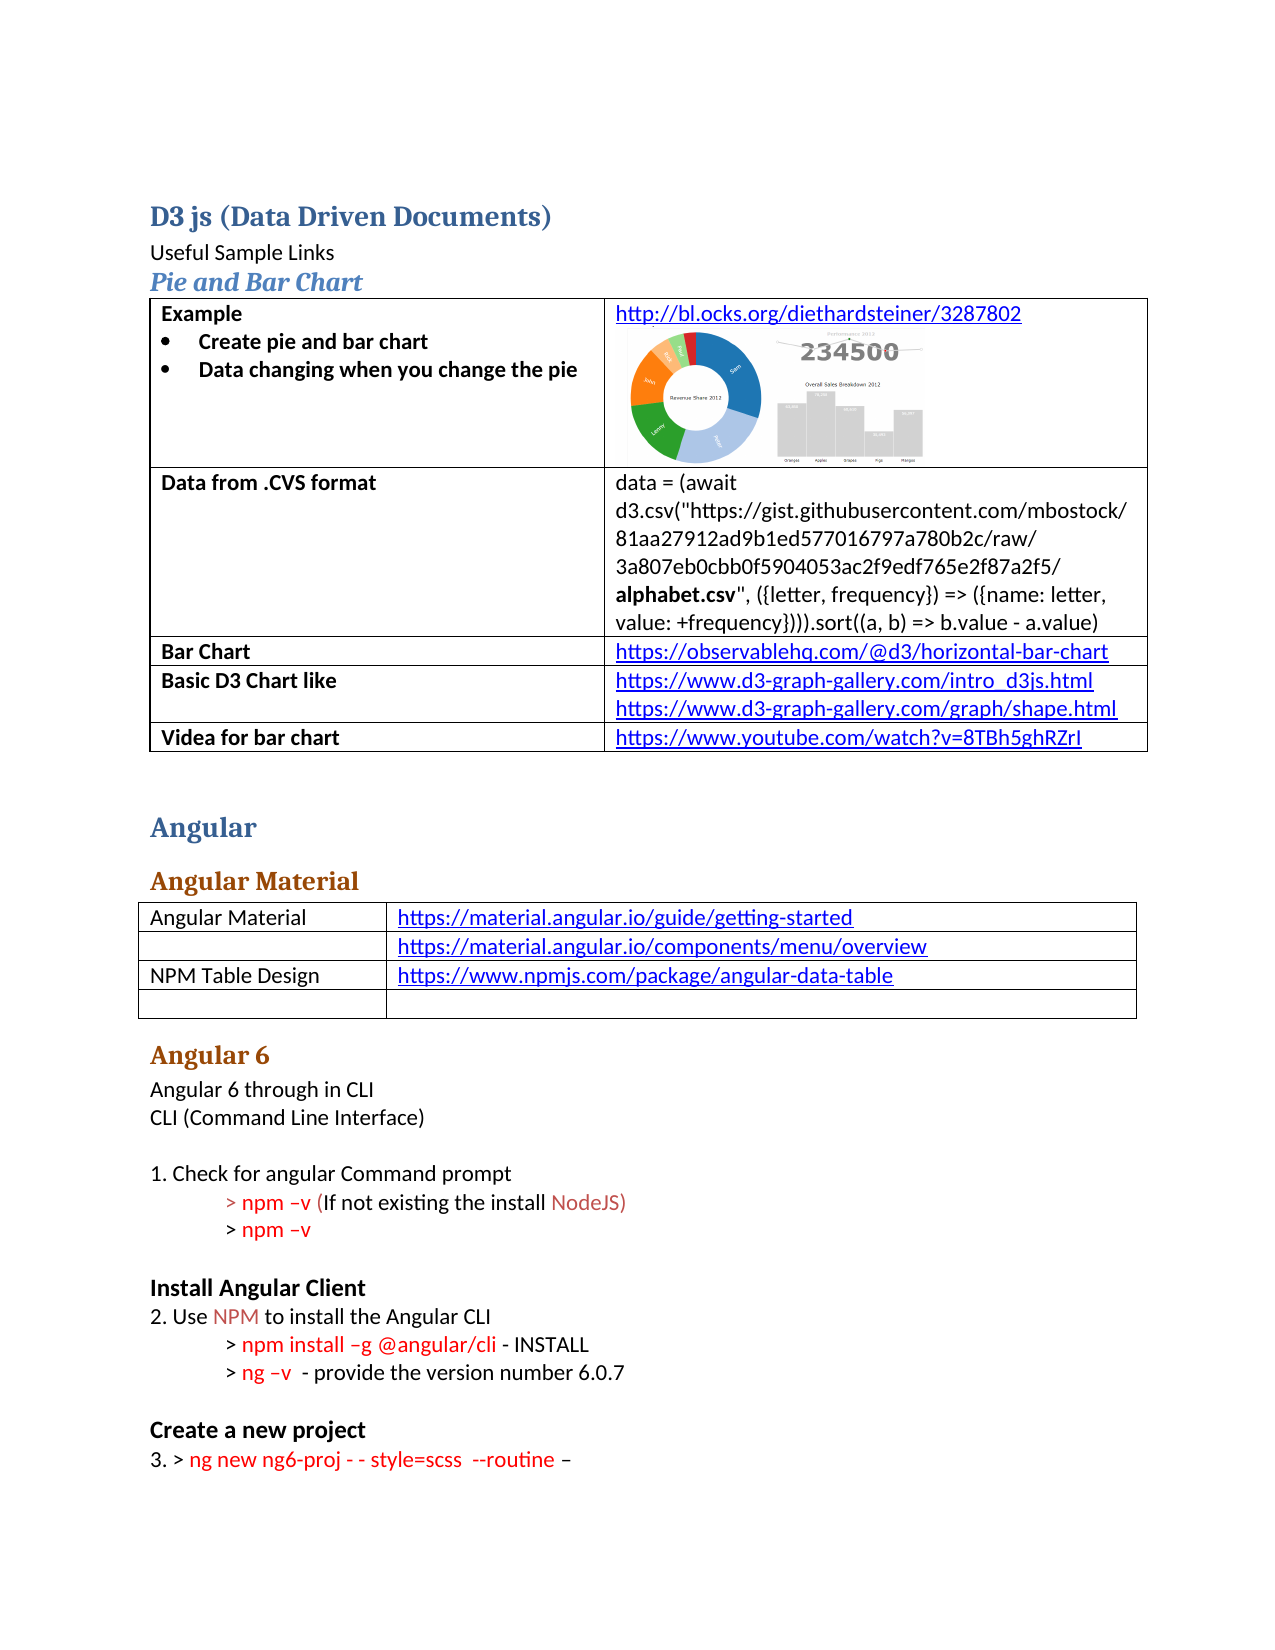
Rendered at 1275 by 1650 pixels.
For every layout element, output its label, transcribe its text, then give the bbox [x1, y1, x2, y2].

text CLI (Command Line Interface) [150, 1103, 1125, 1132]
table_cell [139, 932, 386, 960]
table_cell Basic D3 Chart like [151, 666, 604, 722]
table_cell NPM Table Design [139, 961, 386, 989]
text > npm –v [225, 1216, 1125, 1244]
text Create a new project [150, 1414, 1125, 1445]
table_cell data = (await d3.csv("https://gist.githubusercontent.com/mbostock/81aa27912ad9b1ed577016797a780b2c/raw/3a807eb0cbb0f5904053ac2f9edf765e2f87a2f5/alphabet.csv", ({letter, frequency}) => ({name: letter, value: +frequency}))).sort((a, b) => b.value - a.value) [605, 468, 1147, 636]
table_cell https://observablehq.com/@d3/horizontal-bar-chart [605, 637, 1147, 665]
text > npm –v (If not existing the install NodeJS) [150, 1188, 1125, 1216]
table_cell Bar Chart [151, 637, 604, 665]
subtitle D3 js (Data Driven Documents) [150, 200, 1125, 233]
text Angular 6 through in CLI [150, 1076, 1125, 1103]
table_cell https://material.angular.io/components/menu/overview [387, 932, 1136, 960]
text Install Angular Client [150, 1272, 1125, 1302]
subtitle Pie and Bar Chart [150, 267, 1125, 298]
text 2. Use NPM to install the Angular CLI [150, 1302, 1125, 1330]
picture [615, 326, 925, 467]
subtitle Angular Material [150, 866, 1125, 897]
text 1. Check for angular Command prompt [150, 1159, 1125, 1188]
table_cell Videa for bar chart [151, 723, 604, 751]
subtitle Angular 6 [150, 1040, 1125, 1071]
table_cell [387, 990, 1136, 1018]
table_cell https://www.youtube.com/watch?v=8TBh5ghRZrI [605, 723, 1147, 751]
text Useful Sample Links [150, 238, 1125, 267]
table_header Angular Material [139, 903, 386, 931]
text > npm install –g @angular/cli - INSTALL [150, 1330, 1125, 1358]
table_cell https://www.d3-graph-gallery.com/intro_d3js.html https://www.d3-graph-gallery.com/graph/shape.html [605, 666, 1147, 722]
table_cell https://www.npmjs.com/package/angular-data-table [387, 961, 1136, 989]
table_cell [139, 990, 386, 1018]
text > ng –v - provide the version number 6.0.7 [150, 1358, 1125, 1386]
text 3. > ng new ng6-proj - - style=scss --routine – [150, 1445, 1125, 1473]
subtitle Angular [150, 812, 1125, 845]
table_cell Data from .CVS format [151, 468, 604, 636]
table_header http://bl.ocks.org/diethardsteiner/3287802 [605, 299, 1147, 467]
table_header https://material.angular.io/guide/getting-started [387, 903, 1136, 931]
table_header Example Create pie and bar chart Data changing when you change the pie [151, 299, 604, 467]
